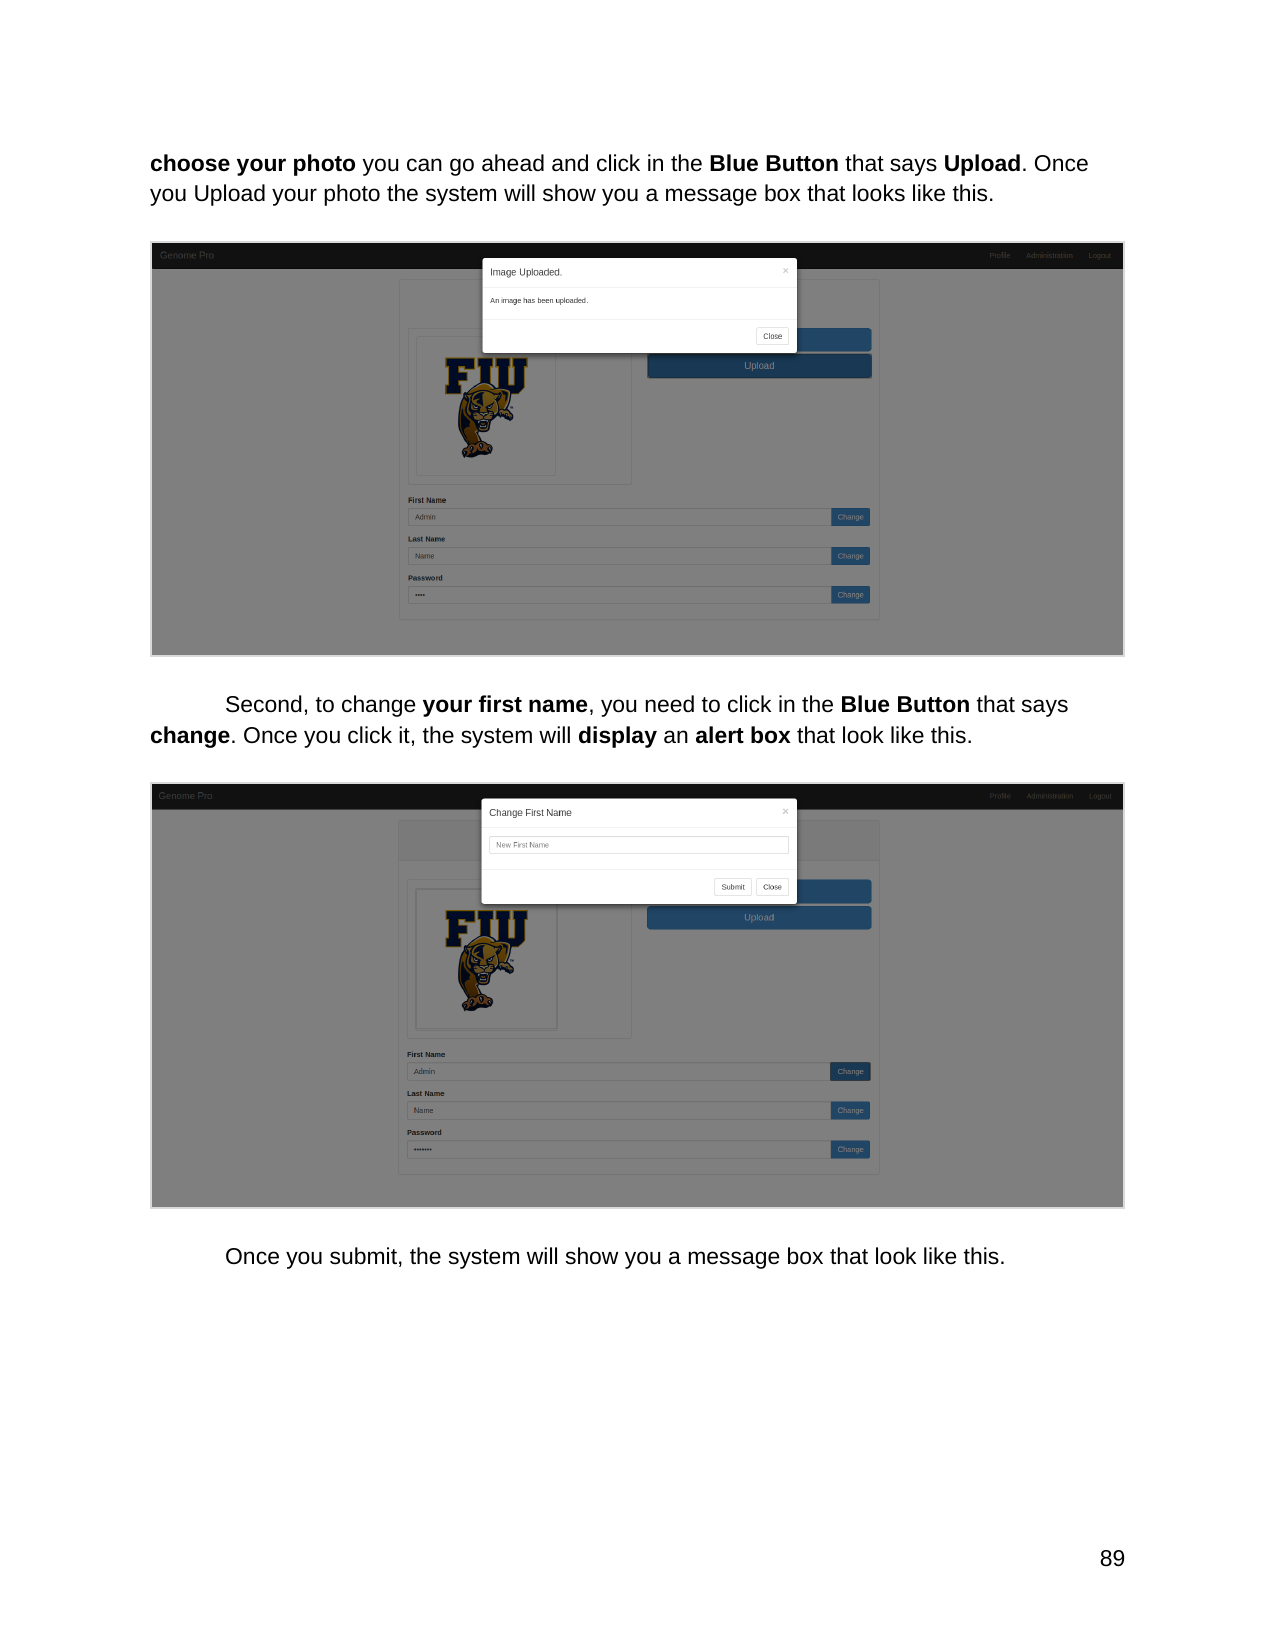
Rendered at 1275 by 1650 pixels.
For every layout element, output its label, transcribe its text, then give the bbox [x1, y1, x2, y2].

picture [152, 243, 1123, 655]
picture [152, 784, 1123, 1207]
text Second, to change your first name, you need to click in the Blue Button that says change. Once you click it, the system will display an alert box that look like this. [150, 691, 1125, 748]
text Once you submit, the system will show you a message box that look like this. [150, 1243, 1125, 1269]
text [150, 150, 1125, 207]
